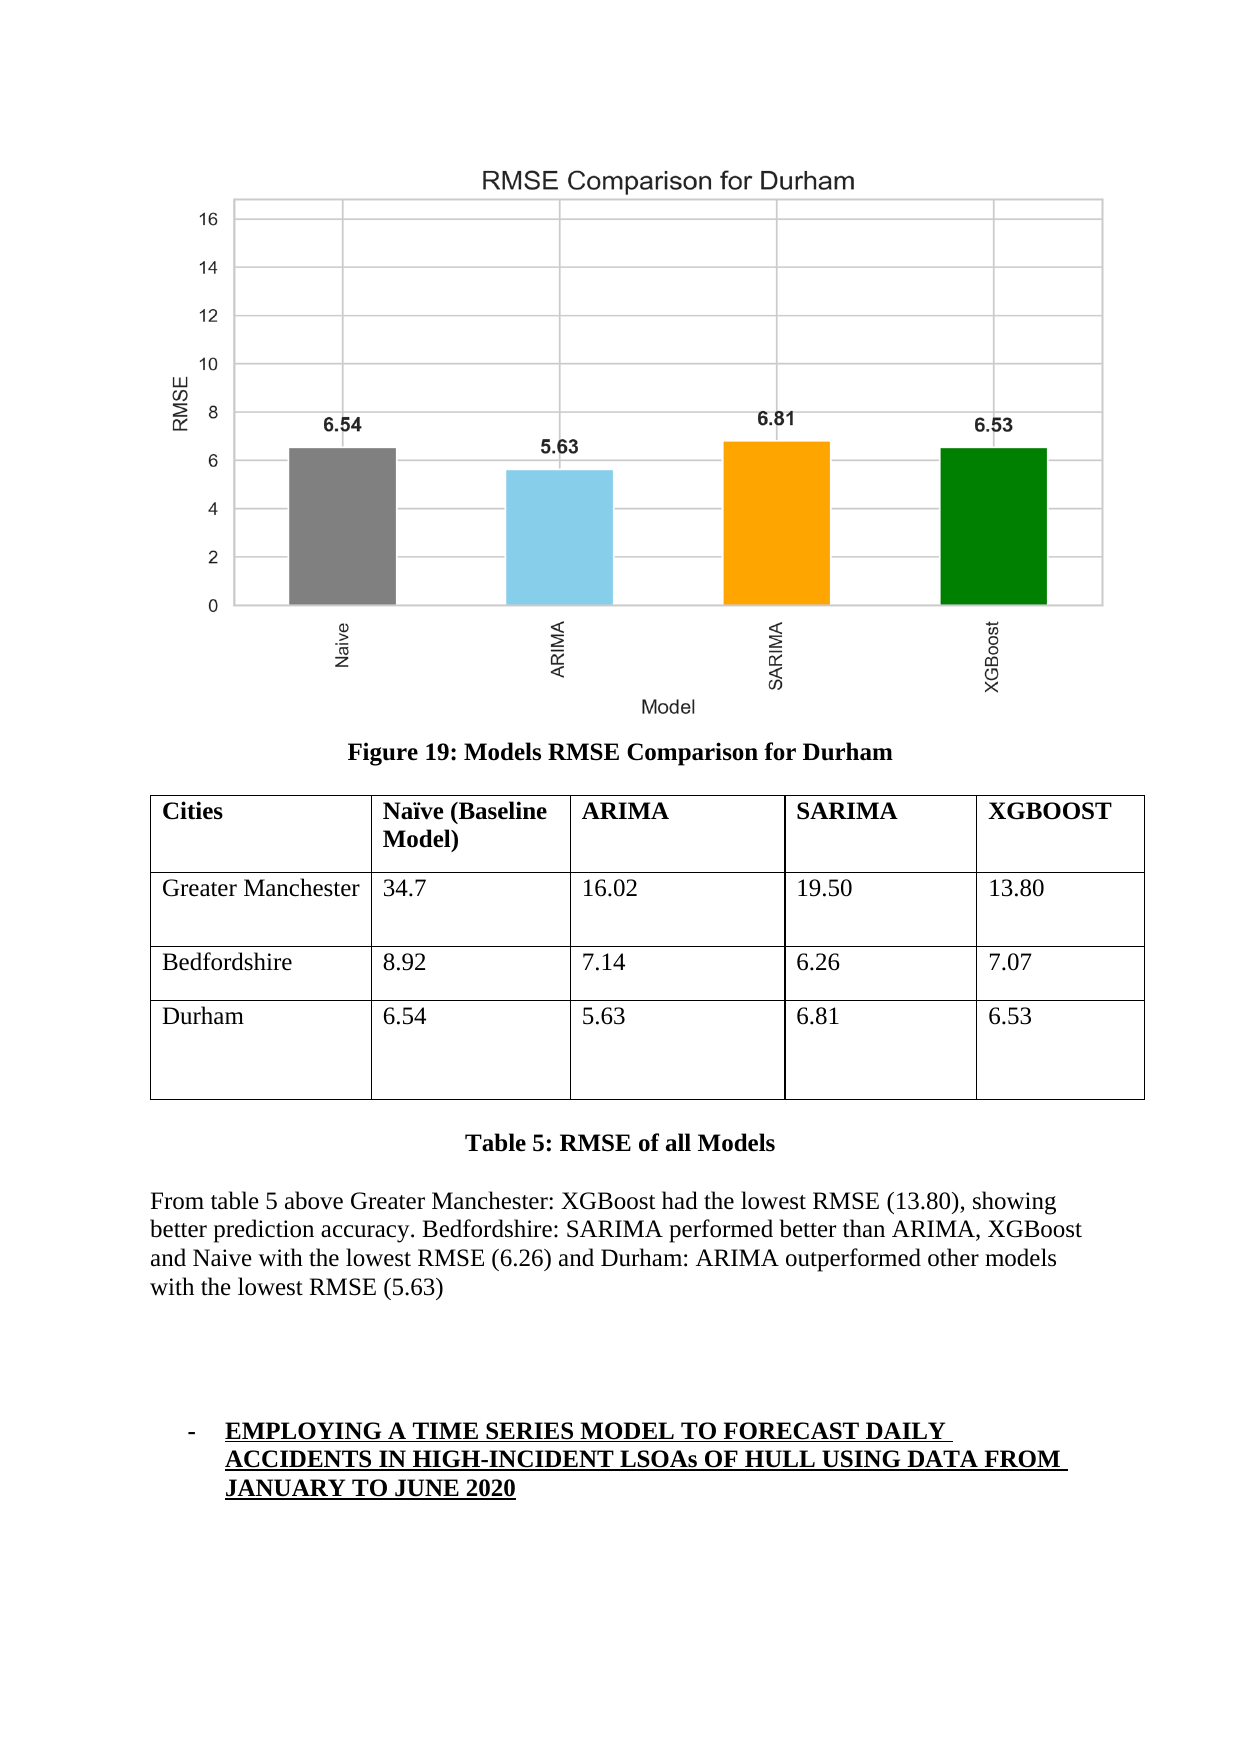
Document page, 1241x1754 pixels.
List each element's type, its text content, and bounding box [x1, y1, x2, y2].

table_cell Durham [151, 1001, 371, 1098]
table_header XGBOOST [977, 796, 1144, 872]
table_cell 16.02 [571, 873, 784, 946]
table_header Cities [151, 796, 371, 872]
table_cell 6.26 [786, 947, 976, 1000]
text From table 5 above Greater Manchester: XGBoost had the lowest RMSE (13.80), showing better prediction accuracy. Bedfordshire: SARIMA performed better than ARIMA, XGBoost and Naive with the lowest RMSE (6.26) and Durham: ARIMA outperformed other models with the lowest RMSE (5.63) [150, 1186, 1090, 1301]
table_cell 13.80 [977, 873, 1144, 946]
table_header SARIMA [786, 796, 976, 872]
table_cell 7.14 [571, 947, 784, 1000]
table_cell 19.50 [786, 873, 976, 946]
list EMPLOYING A TIME SERIES MODEL TO FORECAST DAILY ACCIDENTS IN HIGH-INCIDENT LSOAs OF HULL USING DATA FROM JANUARY TO JUNE 2020 [187, 1416, 1090, 1502]
table_cell 5.63 [571, 1001, 784, 1098]
table_cell 6.53 [977, 1001, 1144, 1098]
table_cell 8.92 [372, 947, 570, 1000]
text Figure 19: Models RMSE Comparison for Durham [150, 738, 1090, 766]
table_header Naïve (Baseline Model) [372, 796, 570, 872]
picture [150, 150, 1124, 738]
table_cell Bedfordshire [151, 947, 371, 1000]
table_cell 7.07 [977, 947, 1144, 1000]
table_header ARIMA [571, 796, 784, 872]
table_cell Greater Manchester [151, 873, 371, 946]
table_cell 34.7 [372, 873, 570, 946]
table_cell 6.54 [372, 1001, 570, 1098]
table_cell 6.81 [786, 1001, 976, 1098]
text Table 5: RMSE of all Models [150, 1128, 1090, 1157]
